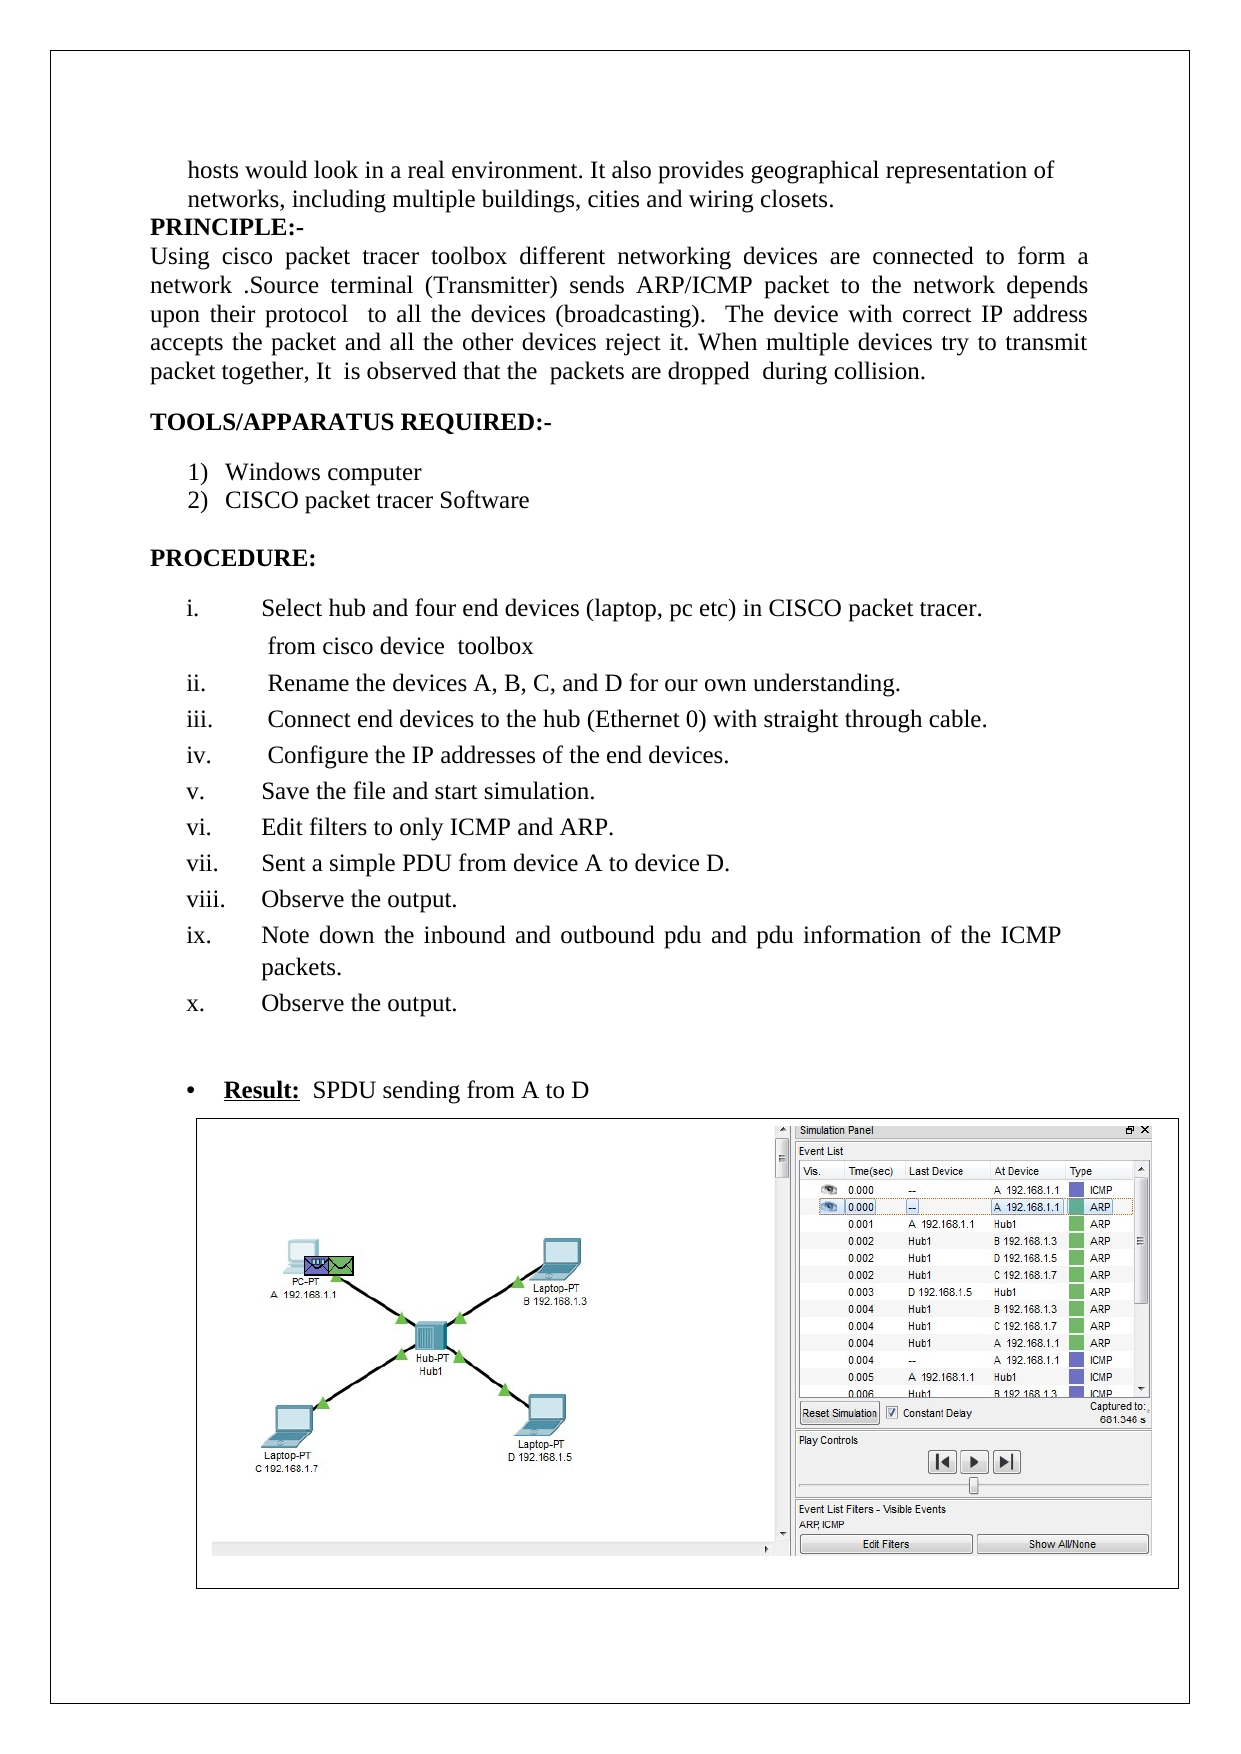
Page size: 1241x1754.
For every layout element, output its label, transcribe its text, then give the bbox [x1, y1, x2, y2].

list Configure the IP addresses of the end devices. [186, 740, 1063, 769]
list Result: SPDU sending from A to D [186, 1075, 1089, 1104]
text from cisco device toolbox [261, 631, 1063, 659]
list Save the file and start simulation. [186, 776, 1063, 805]
list Edit filters to only ICMP and ARP. [186, 812, 1063, 841]
list Windows computer [187, 457, 1089, 486]
list Observe the output. [186, 884, 1063, 913]
list CISCO packet tracer Software [187, 486, 1089, 514]
list Observe the output. [186, 988, 1063, 1017]
text PRINCIPLE:- [150, 212, 1100, 241]
text TOOLS/APPARATUS REQUIRED:- [150, 407, 1089, 435]
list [150, 155, 1100, 212]
list Select hub and four end devices (laptop, pc etc) in CISCO packet tracer. [186, 593, 1063, 622]
list PROCEDURE: [150, 543, 1089, 572]
list Rename the devices A, B, C, and D for our own understanding. [186, 668, 1063, 697]
picture [211, 1126, 1152, 1556]
list Connect end devices to the hub (Ethernet 0) with straight through cable. [186, 704, 1063, 733]
list Note down the inbound and outbound pdu and pdu information of the ICMP packets. [186, 920, 1063, 981]
text Using cisco packet tracer toolbox different networking devices are connected to form a network .Source terminal (Transmitter) sends ARP/ICMP packet to the network depends upon their protocol to all the devices (broadcasting). The device with correct IP address accepts the packet and all the other devices reject it. When multiple devices try to transmit packet together, It is observed that the packets are dropped during collision. [150, 241, 1089, 385]
list Sent a simple PDU from device A to device D. [186, 848, 1063, 877]
